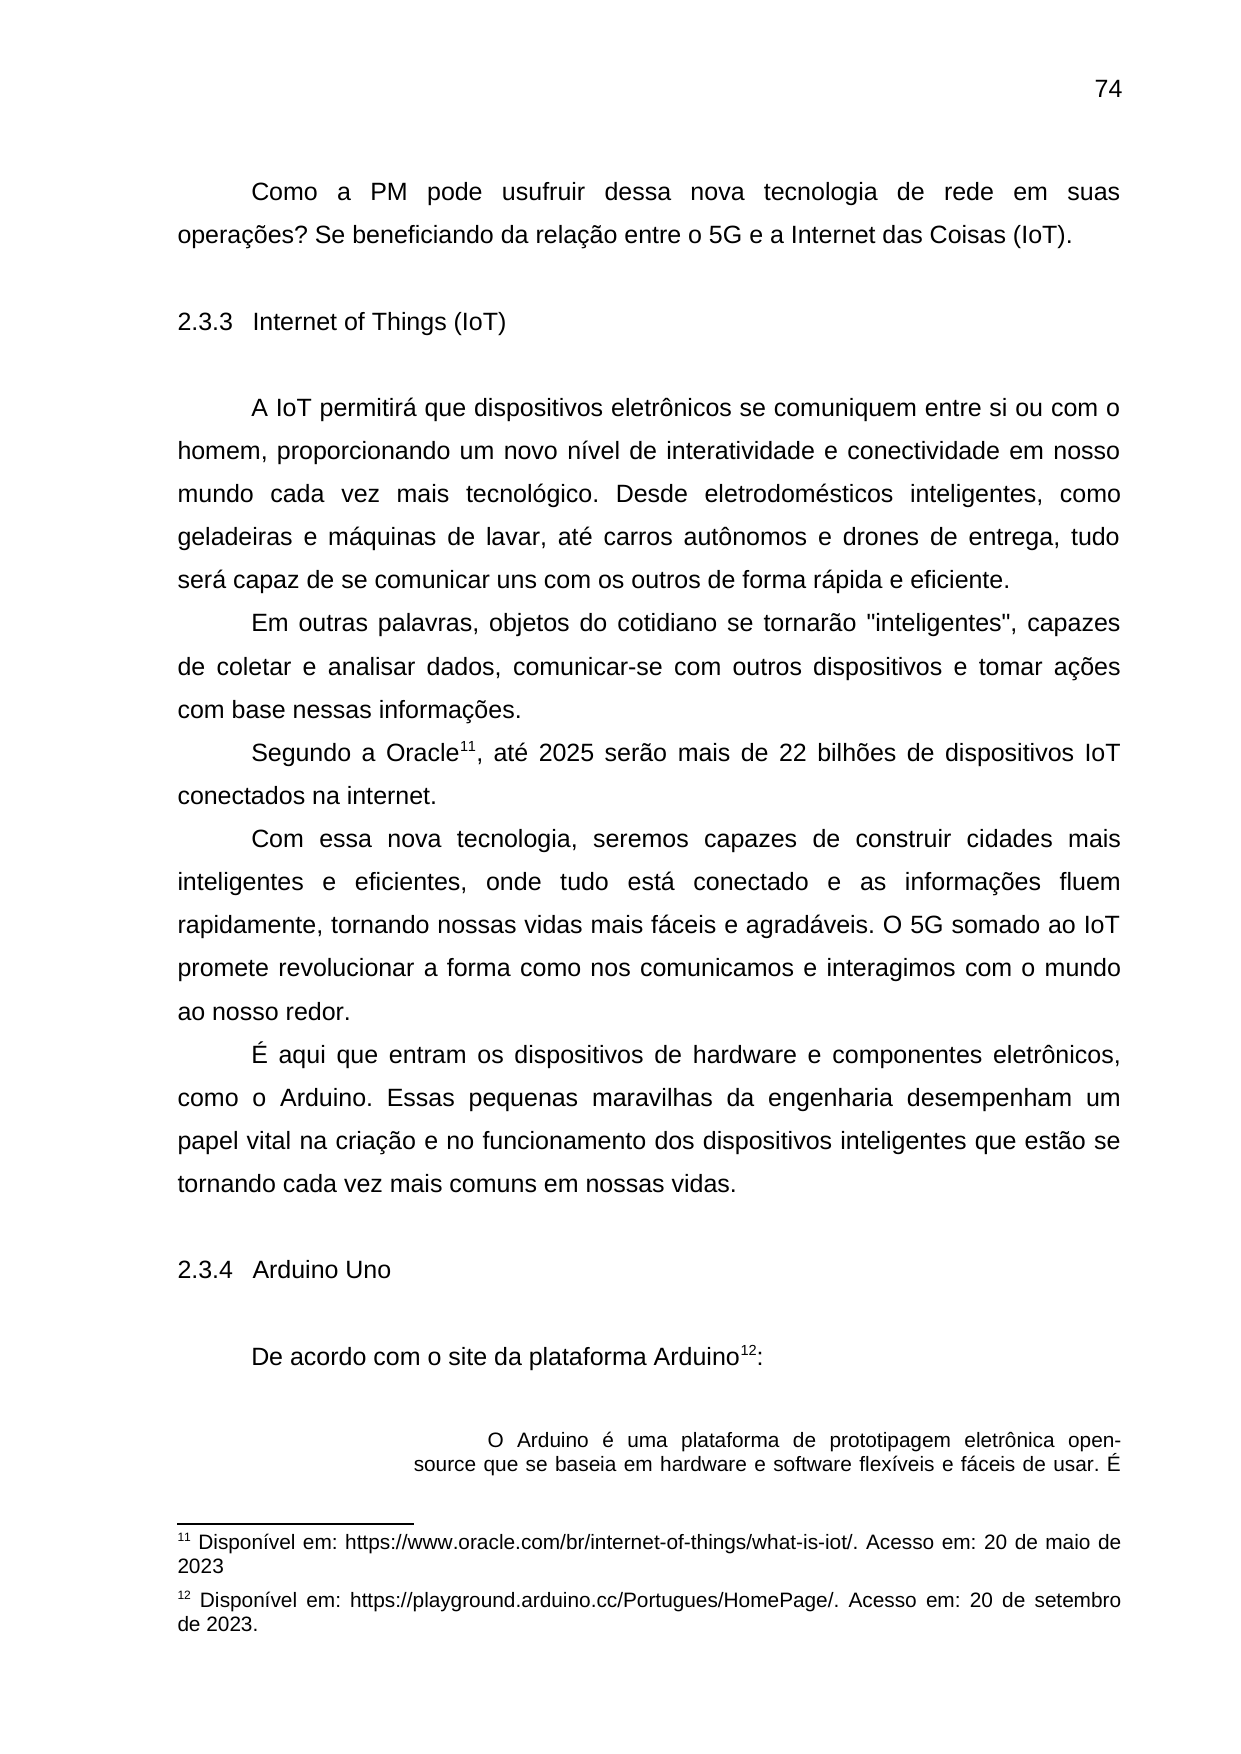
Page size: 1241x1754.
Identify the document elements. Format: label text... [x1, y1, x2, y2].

text É aqui que entram os dispositivos de hardware e componentes eletrônicos, como o Arduino. Essas pequenas maravilhas da engenharia desempenham um papel vital na criação e no funcionamento dos dispositivos inteligentes que estão se tornando cada vez mais comuns em nossas vidas. [177, 1040, 1122, 1198]
subtitle Internet of Things (IoT) [177, 307, 1122, 335]
text Segundo a Oracle, até 2025 serão mais de 22 bilhões de dispositivos IoT conectados na internet. [177, 738, 1122, 810]
text Como a PM pode usufruir dessa nova tecnologia de rede em suas operações? Se beneficiando da relação entre o 5G e a Internet das Coisas (IoT). [177, 177, 1122, 249]
text Com essa nova tecnologia, seremos capazes de construir cidades mais inteligentes e eficientes, onde tudo está conectado e as informações fluem rapidamente, tornando nossas vidas mais fáceis e agradáveis. O 5G somado ao IoT promete revolucionar a forma como nos comunicamos e interagimos com o mundo ao nosso redor. [177, 824, 1122, 1025]
text Em outras palavras, objetos do cotidiano se tornarão "inteligentes", capazes de coletar e analisar dados, comunicar-se com outros dispositivos e tomar ações com base nessas informações. [177, 608, 1122, 723]
subtitle Arduino Uno [177, 1255, 1122, 1284]
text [413, 1428, 1122, 1476]
text De acordo com o site da plataforma Arduino: [177, 1342, 1122, 1370]
text A IoT permitirá que dispositivos eletrônicos se comuniquem entre si ou com o homem, proporcionando um novo nível de interatividade e conectividade em nosso mundo cada vez mais tecnológico. Desde eletrodomésticos inteligentes, como geladeiras e máquinas de lavar, até carros autônomos e drones de entrega, tudo será capaz de se comunicar uns com os outros de forma rápida e eficiente. [177, 393, 1122, 594]
